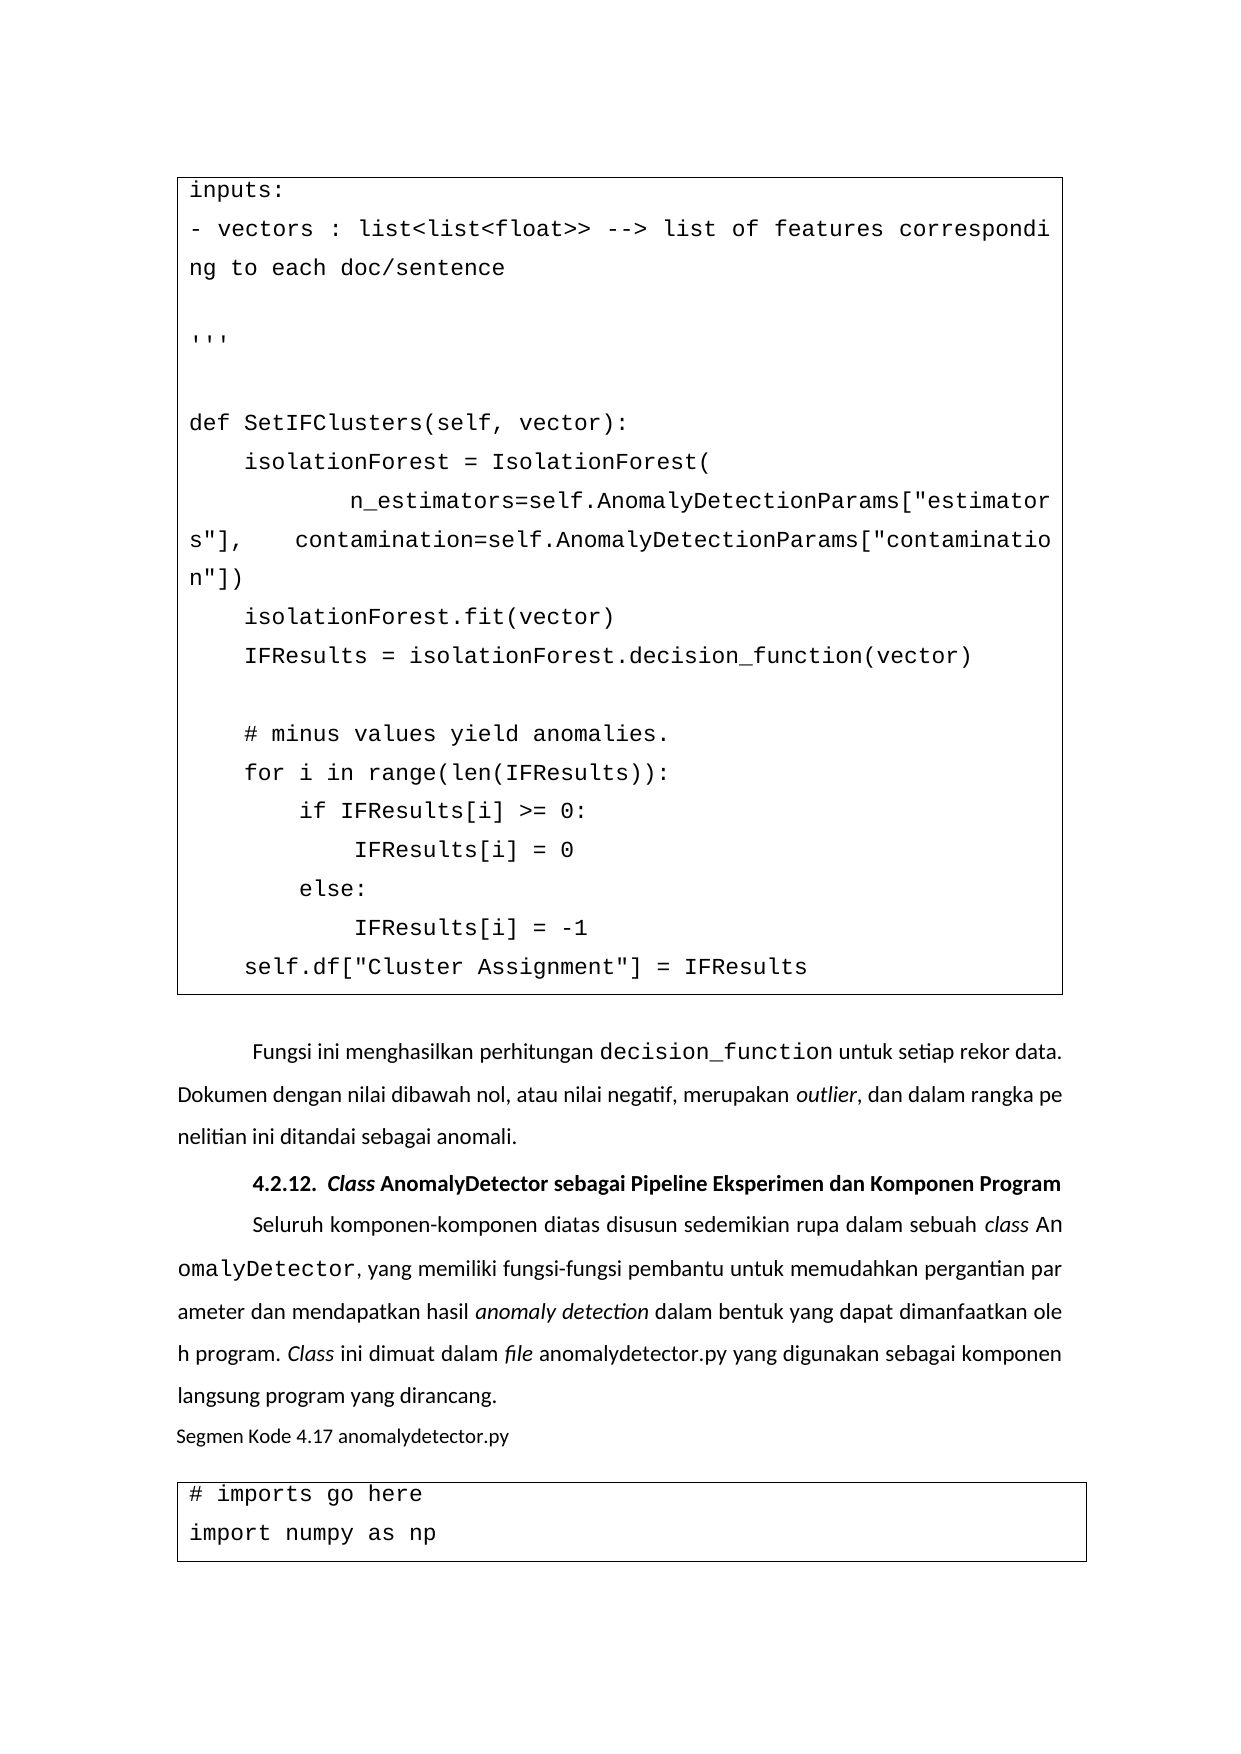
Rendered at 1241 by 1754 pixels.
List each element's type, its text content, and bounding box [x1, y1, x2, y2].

subtitle Class AnomalyDetector sebagai Pipeline Eksperimen dan Komponen Program [252, 1169, 1063, 1197]
text Seluruh komponen-komponen diatas disusun sedemikian rupa dalam sebuah class AnomalyDetector, yang memiliki fungsi-fungsi pembantu untuk memudahkan pergantian parameter dan mendapatkan hasil anomaly detection dalam bentuk yang dapat dimanfaatkan oleh program. Class ini dimuat dalam file anomalydetector.py yang digunakan sebagai komponen langsung program yang dirancang. [177, 1211, 1063, 1409]
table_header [178, 178, 1062, 994]
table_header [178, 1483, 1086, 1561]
text Segmen Kode 4.17 anomalydetector.py [176, 1423, 1063, 1448]
text Fungsi ini menghasilkan perhitungan decision_function untuk setiap rekor data. Dokumen dengan nilai dibawah nol, atau nilai negatif, merupakan outlier, dan dalam rangka penelitian ini ditandai sebagai anomali. [177, 1037, 1063, 1151]
